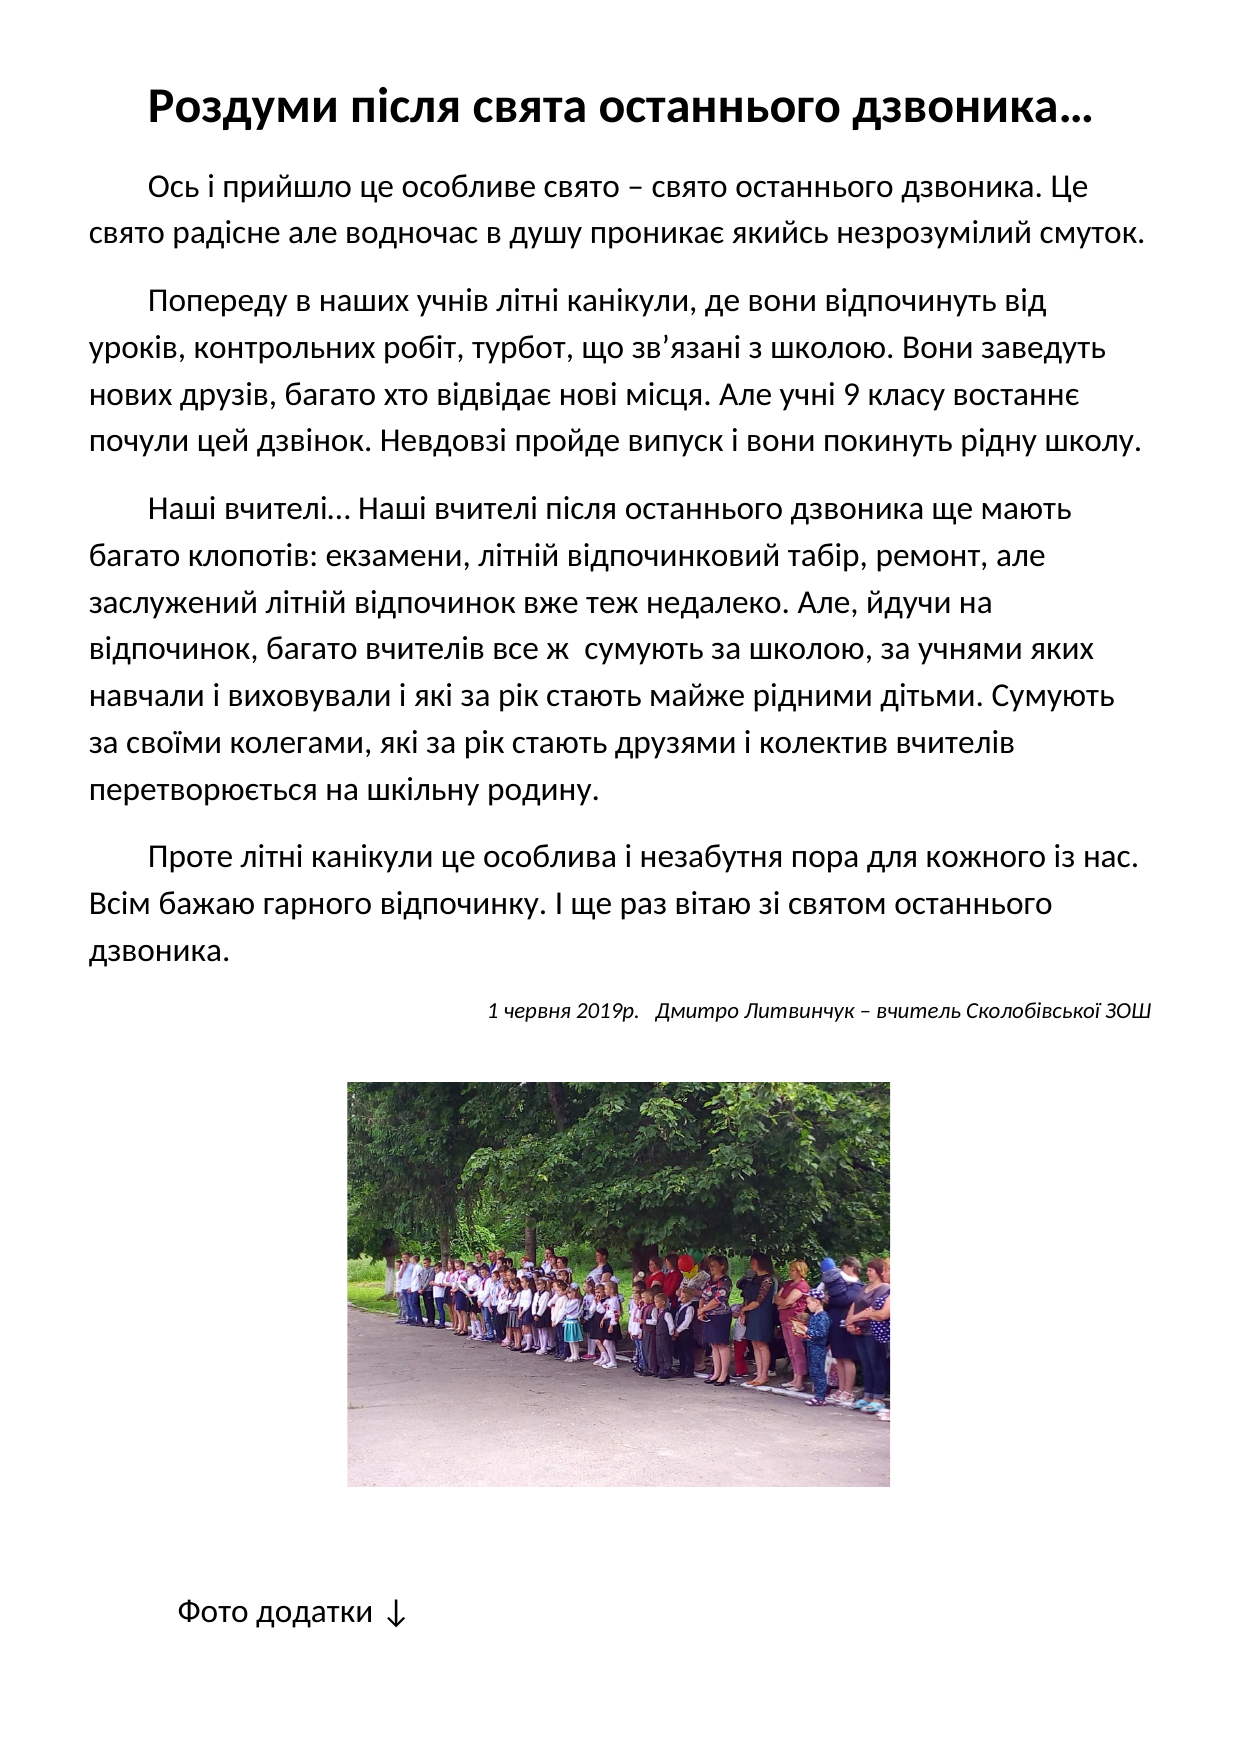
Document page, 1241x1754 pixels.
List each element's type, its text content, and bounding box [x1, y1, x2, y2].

text Фото додатки ↓ [177, 1590, 1152, 1631]
text Наші вчителі… Наші вчителі після останнього дзвоника ще мають багато клопотів: екзамени, літній відпочинковий табір, ремонт, але заслужений літній відпочинок вже теж недалеко. Але, йдучи на відпочинок, багато вчителів все ж сумують за школою, за учнями яких навчали і виховували і які за рік стають майже рідними дітьми. Сумують за своїми колегами, які за рік стають друзями і колектив вчителів перетворюється на шкільну родину. [88, 487, 1152, 808]
text Проте літні канікули це особлива і незабутня пора для кожного із нас. Всім бажаю гарного відпочинку. І ще раз вітаю зі святом останнього дзвоника. [88, 835, 1152, 969]
picture [347, 1082, 891, 1485]
text Попереду в наших учнів літні канікули, де вони відпочинуть від уроків, контрольних робіт, турбот, що зв’язані з школою. Вони заведуть нових друзів, багато хто відвідає нові місця. Але учні 9 класу востаннє почули цей дзвінок. Невдовзі пройде випуск і вони покинуть рідну школу. [88, 279, 1152, 460]
text 1 червня 2019р. Дмитро Литвинчук – вчитель Сколобівської ЗОШ [177, 996, 1152, 1024]
text Ось і прийшло це особливе свято – свято останнього дзвоника. Це свято радісне але водночас в душу проникає якийсь незрозумілий смуток. [88, 165, 1152, 252]
text Роздуми після свята останнього дзвоника… [88, 74, 1152, 135]
